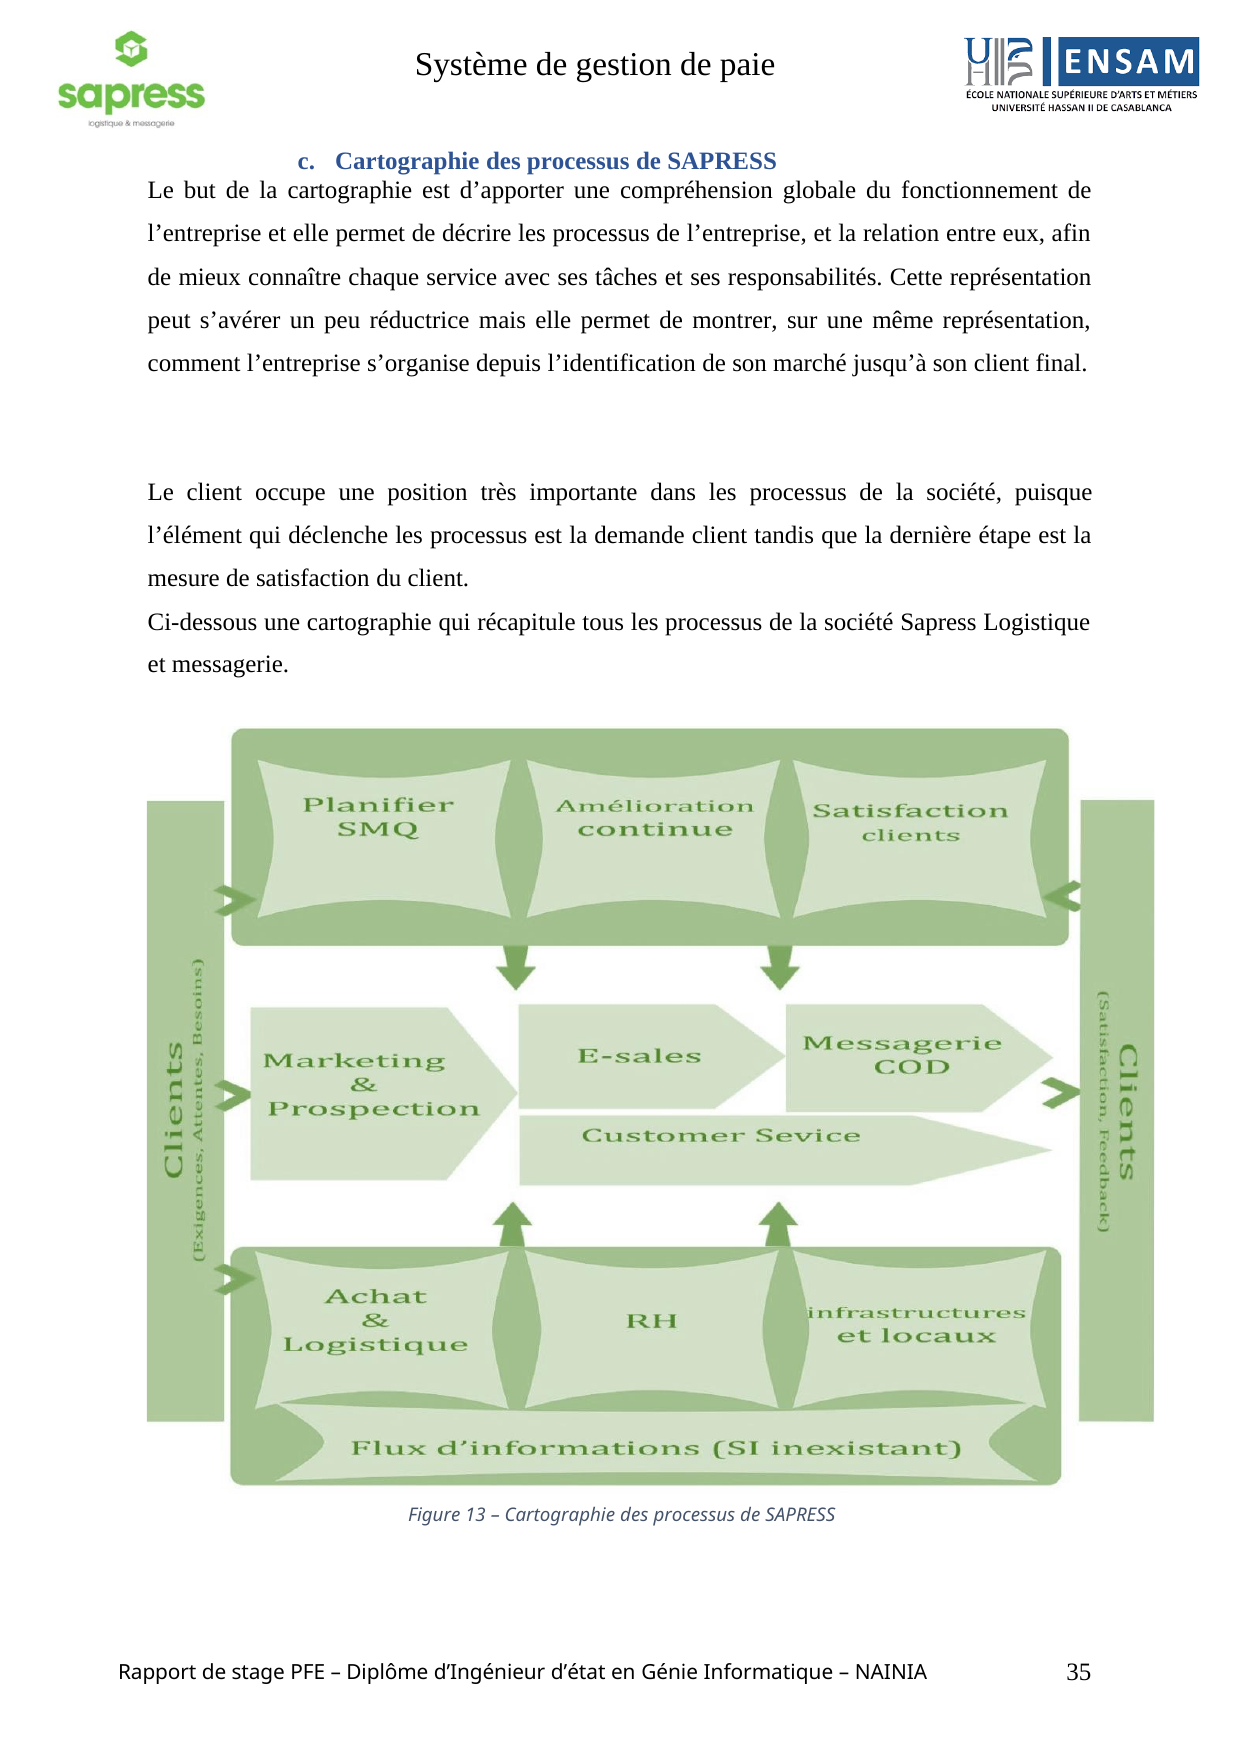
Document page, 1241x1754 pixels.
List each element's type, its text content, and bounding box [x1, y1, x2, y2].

picture [146, 726, 1155, 1494]
picture [56, 29, 209, 129]
text Le but de la cartographie est d’apporter une compréhension globale du fonctionnement de l’entreprise et elle permet de décrire les processus de l’entreprise, et la relation entre eux, afin de mieux connaître chaque service avec ses tâches et ses responsabilités. Cette représentation peut s’avérer un peu réductrice mais elle permet de montrer, sur une même représentation, comment l’entreprise s’organise depuis l’identification de son marché jusqu’à son client final. [147, 175, 1092, 377]
text Le client occupe une position très importante dans les processus de la société, puisque l’élément qui déclenche les processus est la demande client tandis que la dernière étape est la mesure de satisfaction du client. [147, 477, 1092, 592]
text Ci-dessous une cartographie qui récapitule tous les processus de la société Sapress Logistique et messagerie. [147, 607, 1091, 678]
picture [960, 31, 1203, 119]
subtitle Cartographie des processus de SAPRESS [297, 147, 1217, 175]
